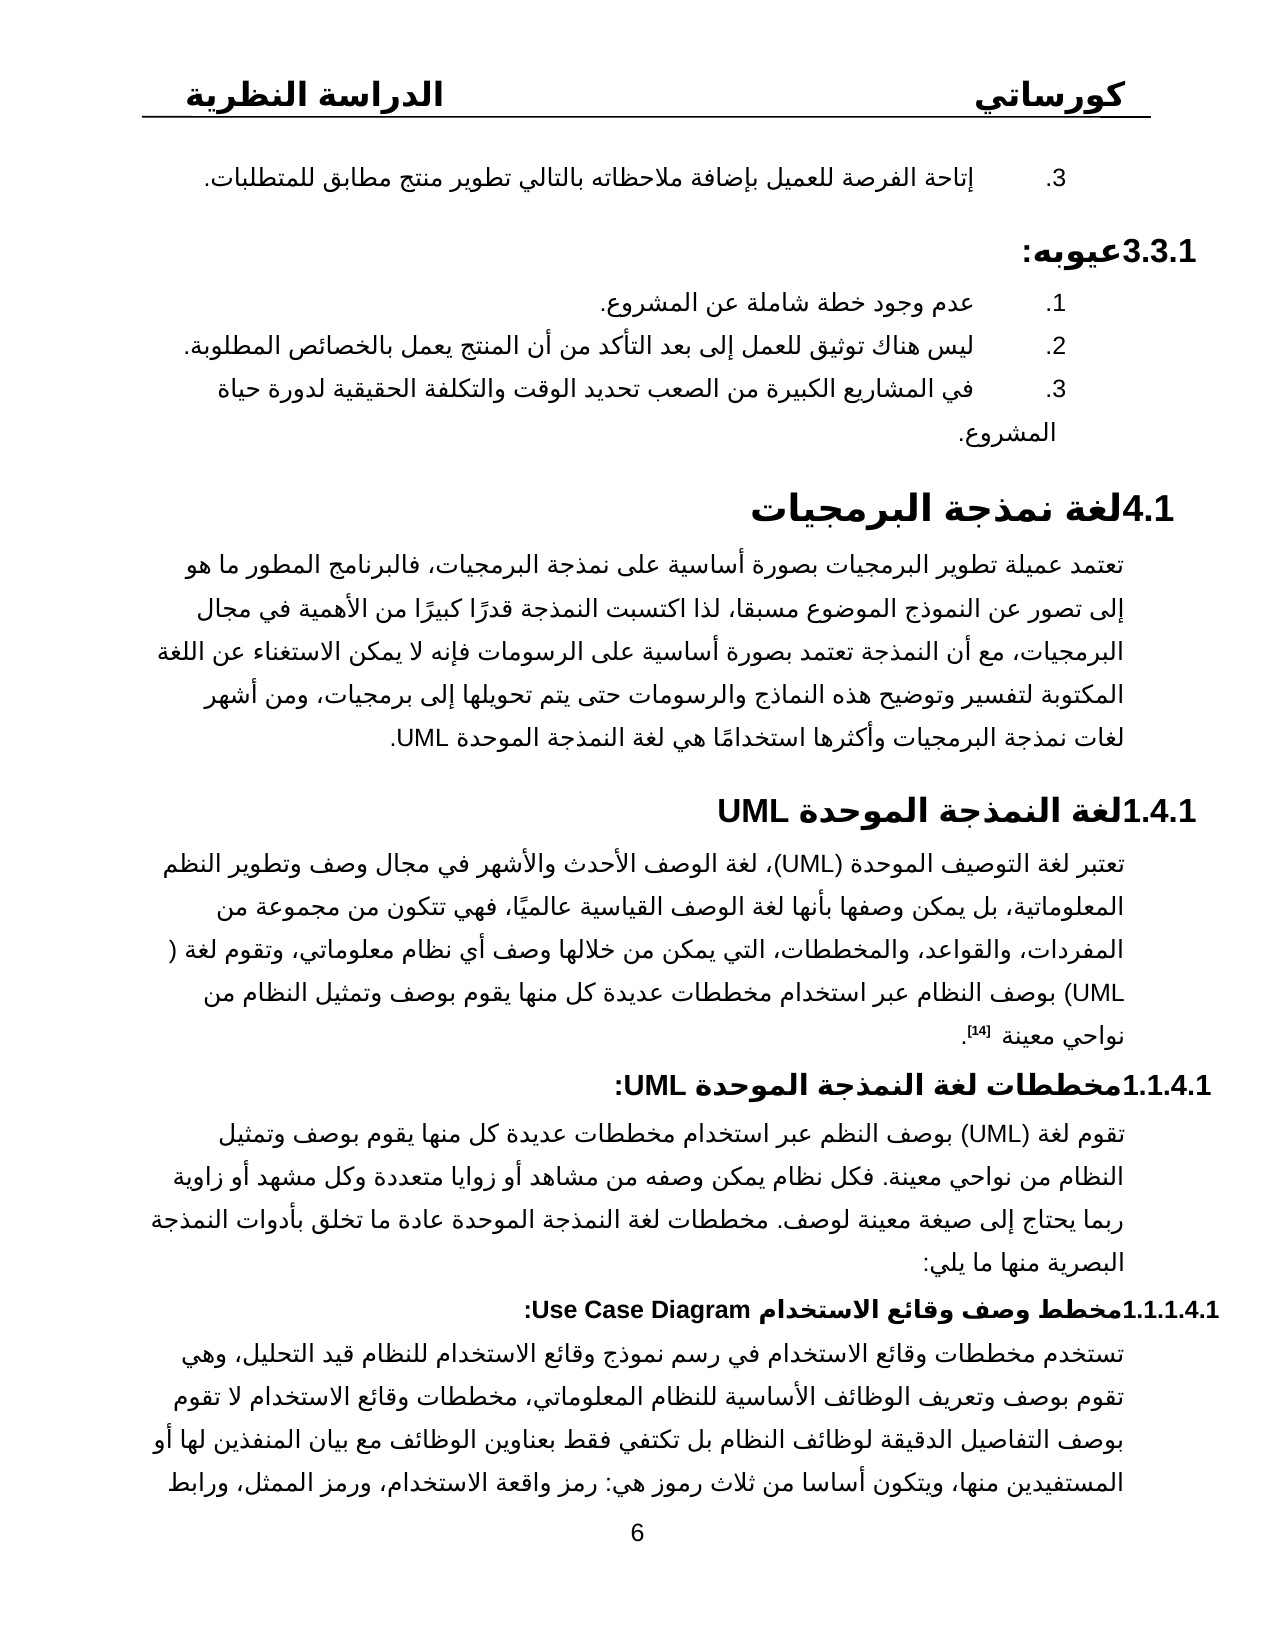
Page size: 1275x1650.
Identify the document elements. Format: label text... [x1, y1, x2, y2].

list إتاحة الفرصة للعميل بإضافة ملاحظاته بالتالي تطوير منتج مطابق للمتطلبات. [150, 162, 1066, 191]
list عدم وجود خطة شاملة عن المشروع. [150, 288, 1066, 317]
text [150, 1338, 1125, 1497]
text تعتبر لغة التوصيف الموحدة (UML)، لغة الوصف الأحدث والأشهر في مجال وصف وتطوير النظم المعلوماتية، بل يمكن وصفها بأنها لغة الوصف القياسية عالميًا، فهي تتكون من مجموعة من المفردات، والقواعد، والمخططات، التي يمكن من خلالها وصف أي نظام معلوماتي، وتقوم لغة (UML) بوصف النظام عبر استخدام مخططات عديدة كل منها يقوم بوصف وتمثيل النظام من نواحي معينة [14]. [150, 849, 1125, 1050]
subtitle مخططات لغة النمذجة الموحدة UML: [150, 1068, 1122, 1102]
text تقوم لغة (UML) بوصف النظم عبر استخدام مخططات عديدة كل منها يقوم بوصف وتمثيل النظام من نواحي معينة. فكل نظام يمكن وصفه من مشاهد أو زوايا متعددة وكل مشهد أو زاوية ربما يحتاج إلى صيغة معينة لوصف. مخططات لغة النمذجة الموحدة عادة ما تخلق بأدوات النمذجة البصرية منها ما يلي: [150, 1119, 1125, 1277]
text تعتمد عميلة تطوير البرمجيات بصورة أساسية على نمذجة البرمجيات، فالبرنامج المطور ما هو إلى تصور عن النموذج الموضوع مسبقا، لذا اكتسبت النمذجة قدرًا كبيرًا من الأهمية في مجال البرمجيات، مع أن النمذجة تعتمد بصورة أساسية على الرسومات فإنه لا يمكن الاستغناء عن اللغة المكتوبة لتفسير وتوضيح هذه النماذج والرسومات حتى يتم تحويلها إلى برمجيات، ومن أشهر لغات نمذجة البرمجيات وأكثرها استخدامًا هي لغة النمذجة الموحدة UML. [150, 550, 1125, 752]
subtitle مخطط وصف وقائع الاستخدام Use Case Diagram: [150, 1295, 1122, 1324]
subtitle لغة نمذجة البرمجيات [150, 486, 1122, 529]
subtitle عيوبه: [150, 231, 1122, 269]
list في المشاريع الكبيرة من الصعب تحديد الوقت والتكلفة الحقيقية لدورة حياة المشروع. [150, 374, 1066, 446]
subtitle لغة النمذجة الموحدة UML [150, 791, 1122, 829]
list ليس هناك توثيق للعمل إلى بعد التأكد من أن المنتج يعمل بالخصائص المطلوبة. [150, 331, 1066, 360]
